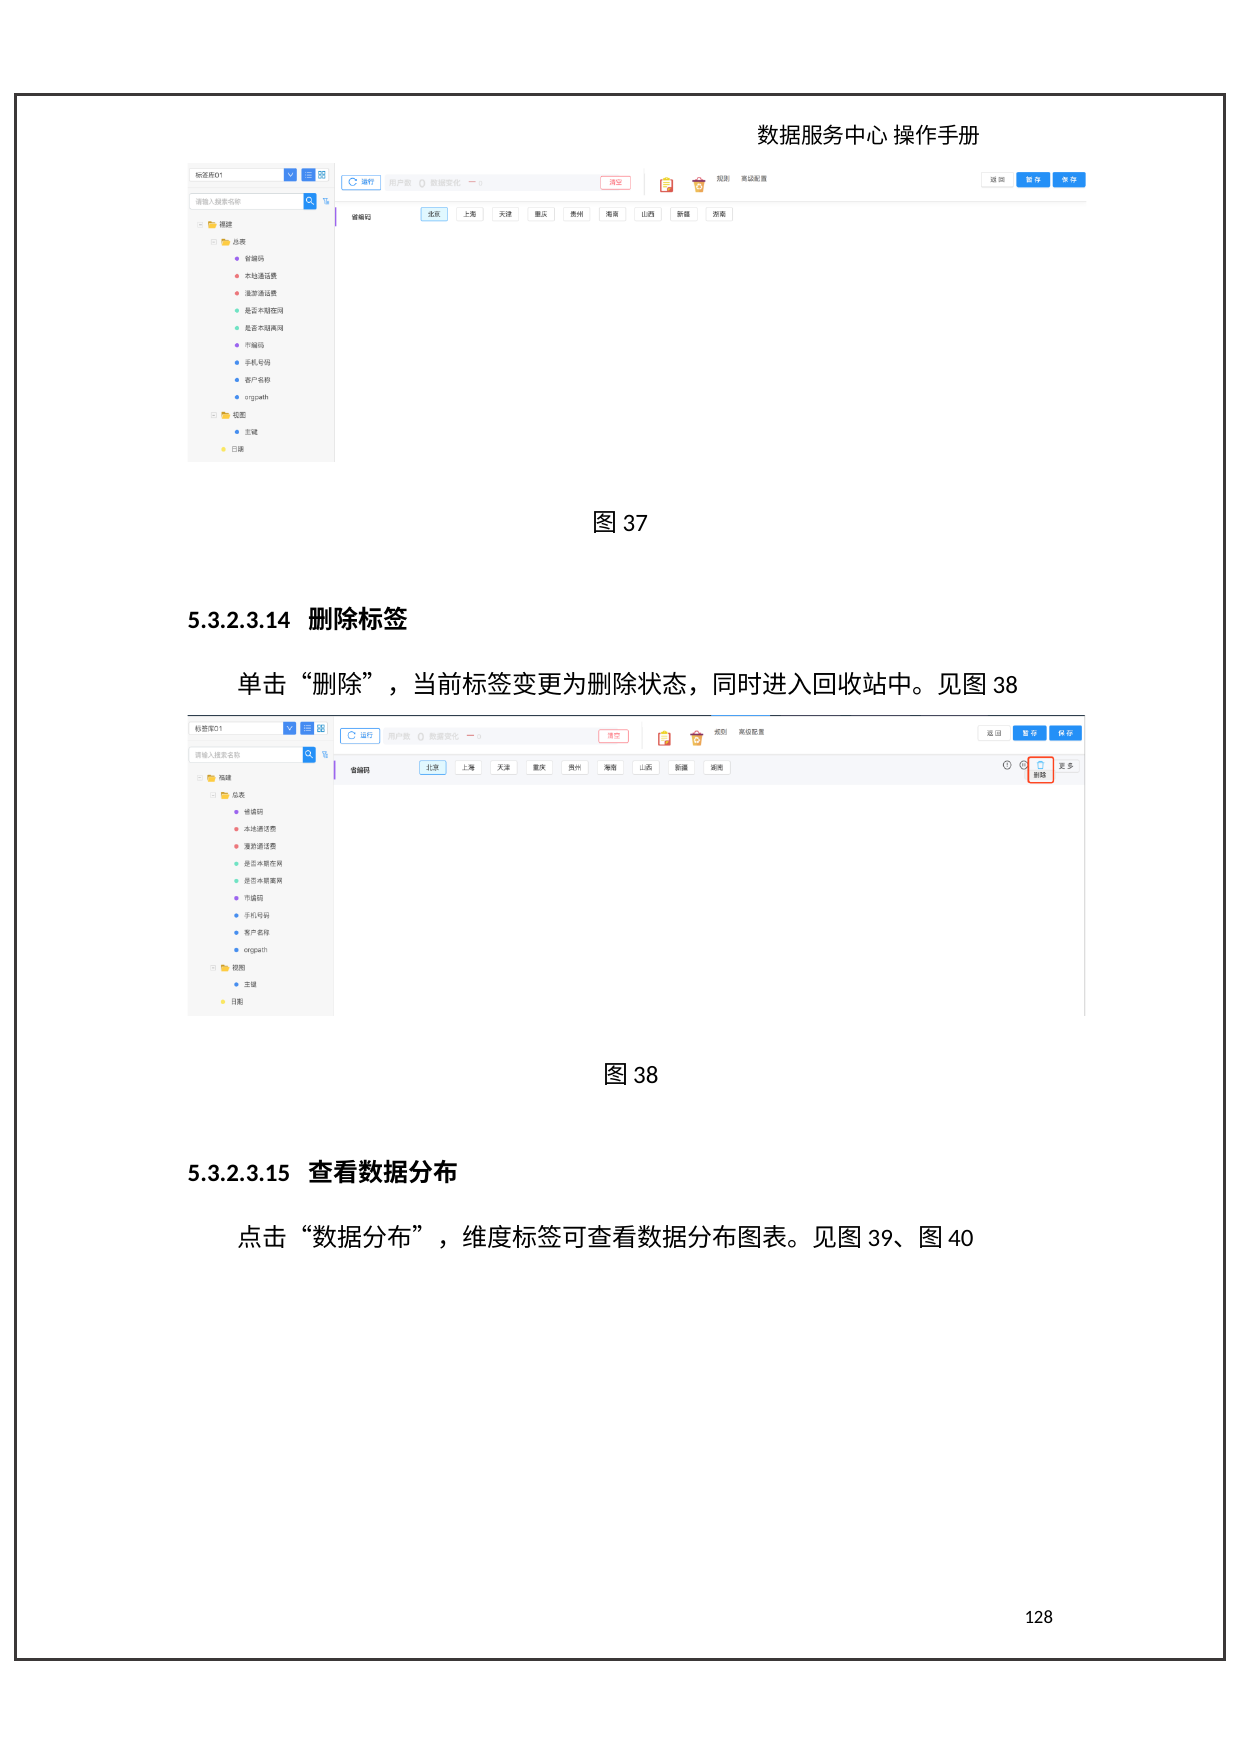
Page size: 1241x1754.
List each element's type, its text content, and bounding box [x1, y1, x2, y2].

text 单击“删除”，当前标签变更为删除状态，同时进入回收站中。见图38 [187, 651, 1053, 715]
subtitle 查看数据分布 [187, 1138, 1053, 1203]
text 点击“数据分布”，维度标签可查看数据分布图表。见图39、图40 [187, 1203, 1053, 1268]
picture [187, 163, 1087, 462]
text 图38 [187, 1041, 1053, 1106]
subtitle 删除标签 [187, 586, 1053, 651]
text 图37 [187, 488, 1053, 553]
picture [187, 715, 1086, 1016]
